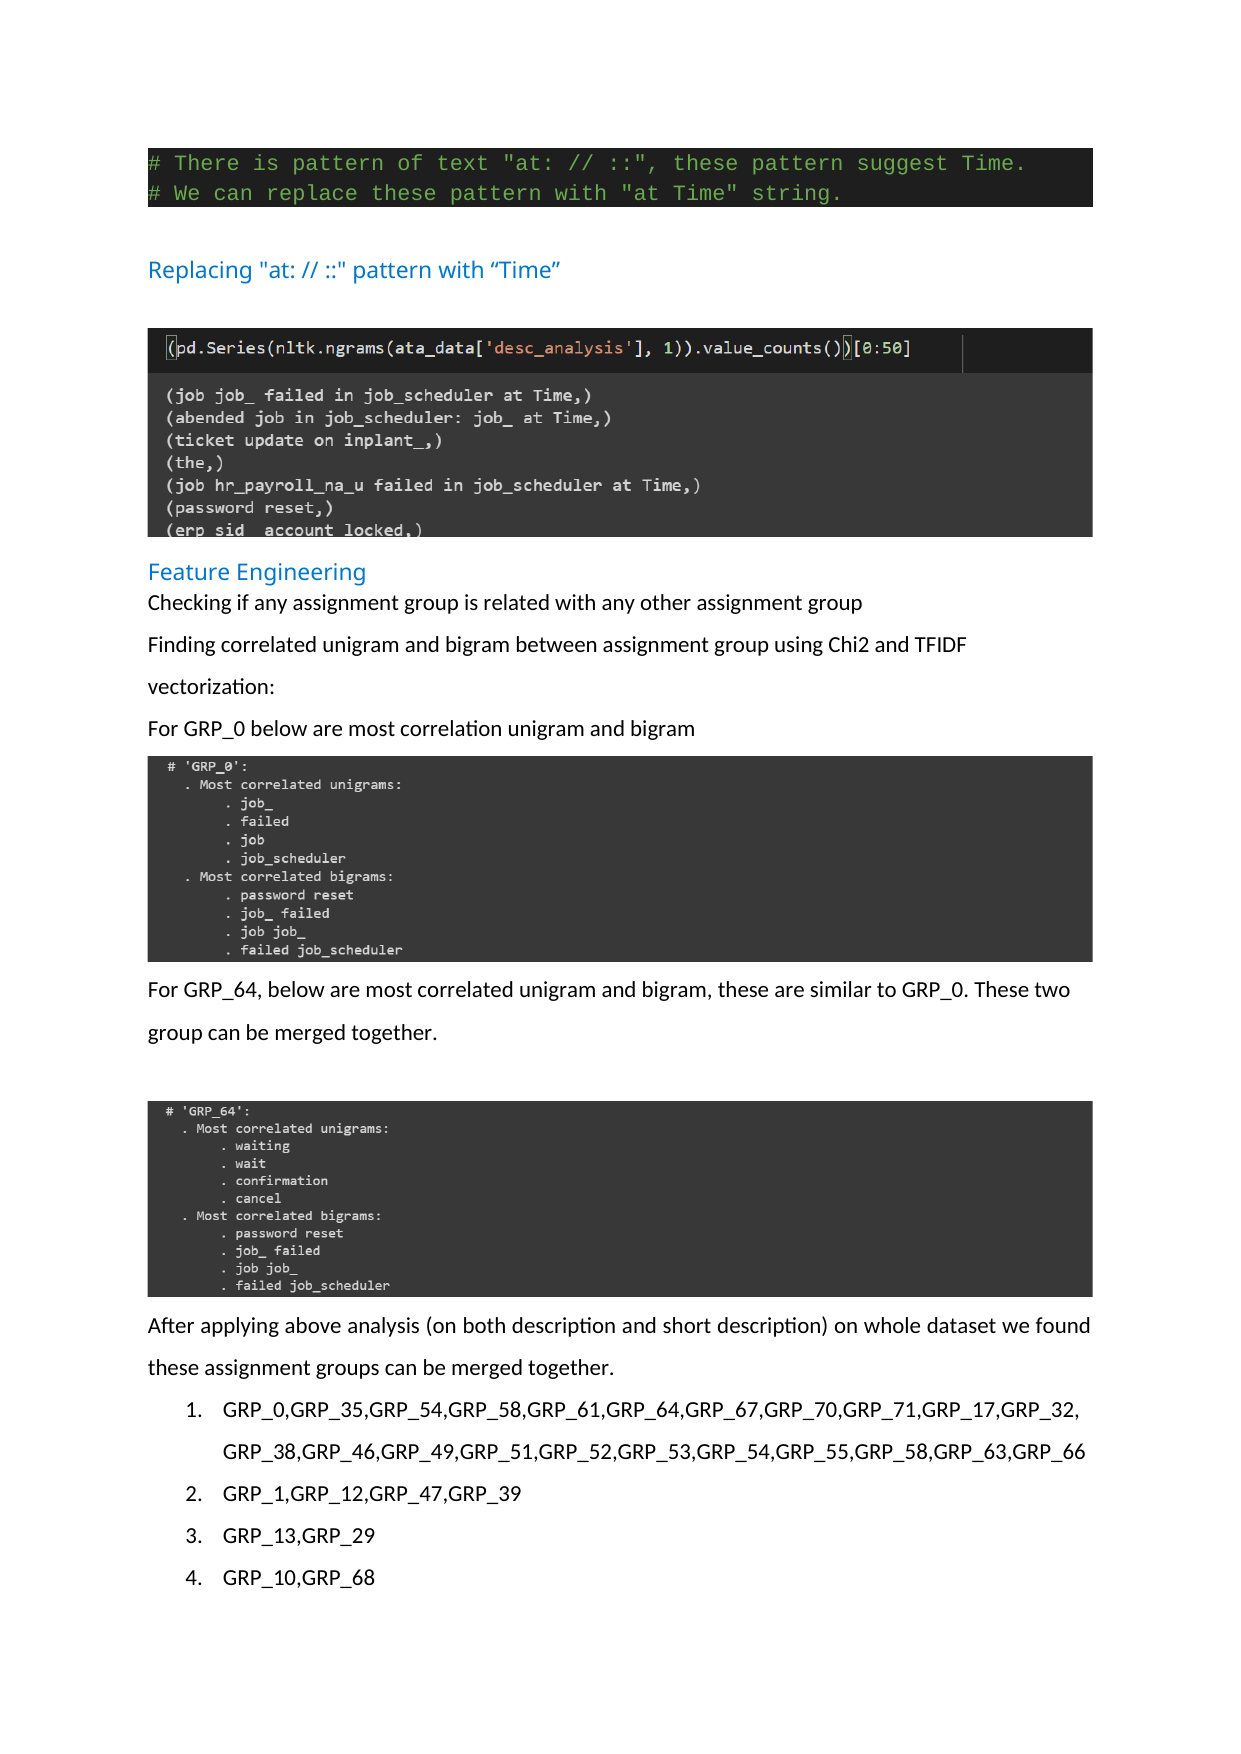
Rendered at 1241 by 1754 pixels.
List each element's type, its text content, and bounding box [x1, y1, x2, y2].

picture [147, 756, 1093, 962]
text # There is pattern of text "at: // ::", these pattern suggest Time. [148, 148, 1093, 177]
text Finding correlated unigram and bigram between assignment group using Chi2 and TFIDF vectorization: [148, 630, 1093, 700]
picture [147, 1101, 1093, 1297]
picture [147, 328, 1093, 537]
list GRP_1,GRP_12,GRP_47,GRP_39 [185, 1479, 1093, 1507]
text For GRP_0 below are most correlation unigram and bigram [148, 714, 1093, 742]
subtitle Replacing "at: // ::" pattern with “Time” [148, 249, 1093, 286]
text For GRP_64, below are most correlated unigram and bigram, these are similar to GRP_0. These two group can be merged together. [148, 976, 1093, 1046]
list GRP_10,GRP_68 [185, 1563, 1093, 1591]
text After applying above analysis (on both description and short description) on whole dataset we found these assignment groups can be merged together. [148, 1311, 1093, 1381]
subtitle Feature Engineering [148, 551, 1093, 588]
text Checking if any assignment group is related with any other assignment group [148, 588, 1093, 616]
text # We can replace these pattern with "at Time" string. [148, 177, 1093, 207]
list GRP_13,GRP_29 [185, 1521, 1093, 1549]
list GRP_0,GRP_35,GRP_54,GRP_58,GRP_61,GRP_64,GRP_67,GRP_70,GRP_71,GRP_17,GRP_32,GRP_38,GRP_46,GRP_49,GRP_51,GRP_52,GRP_53,GRP_54,GRP_55,GRP_58,GRP_63,GRP_66 [185, 1395, 1093, 1465]
